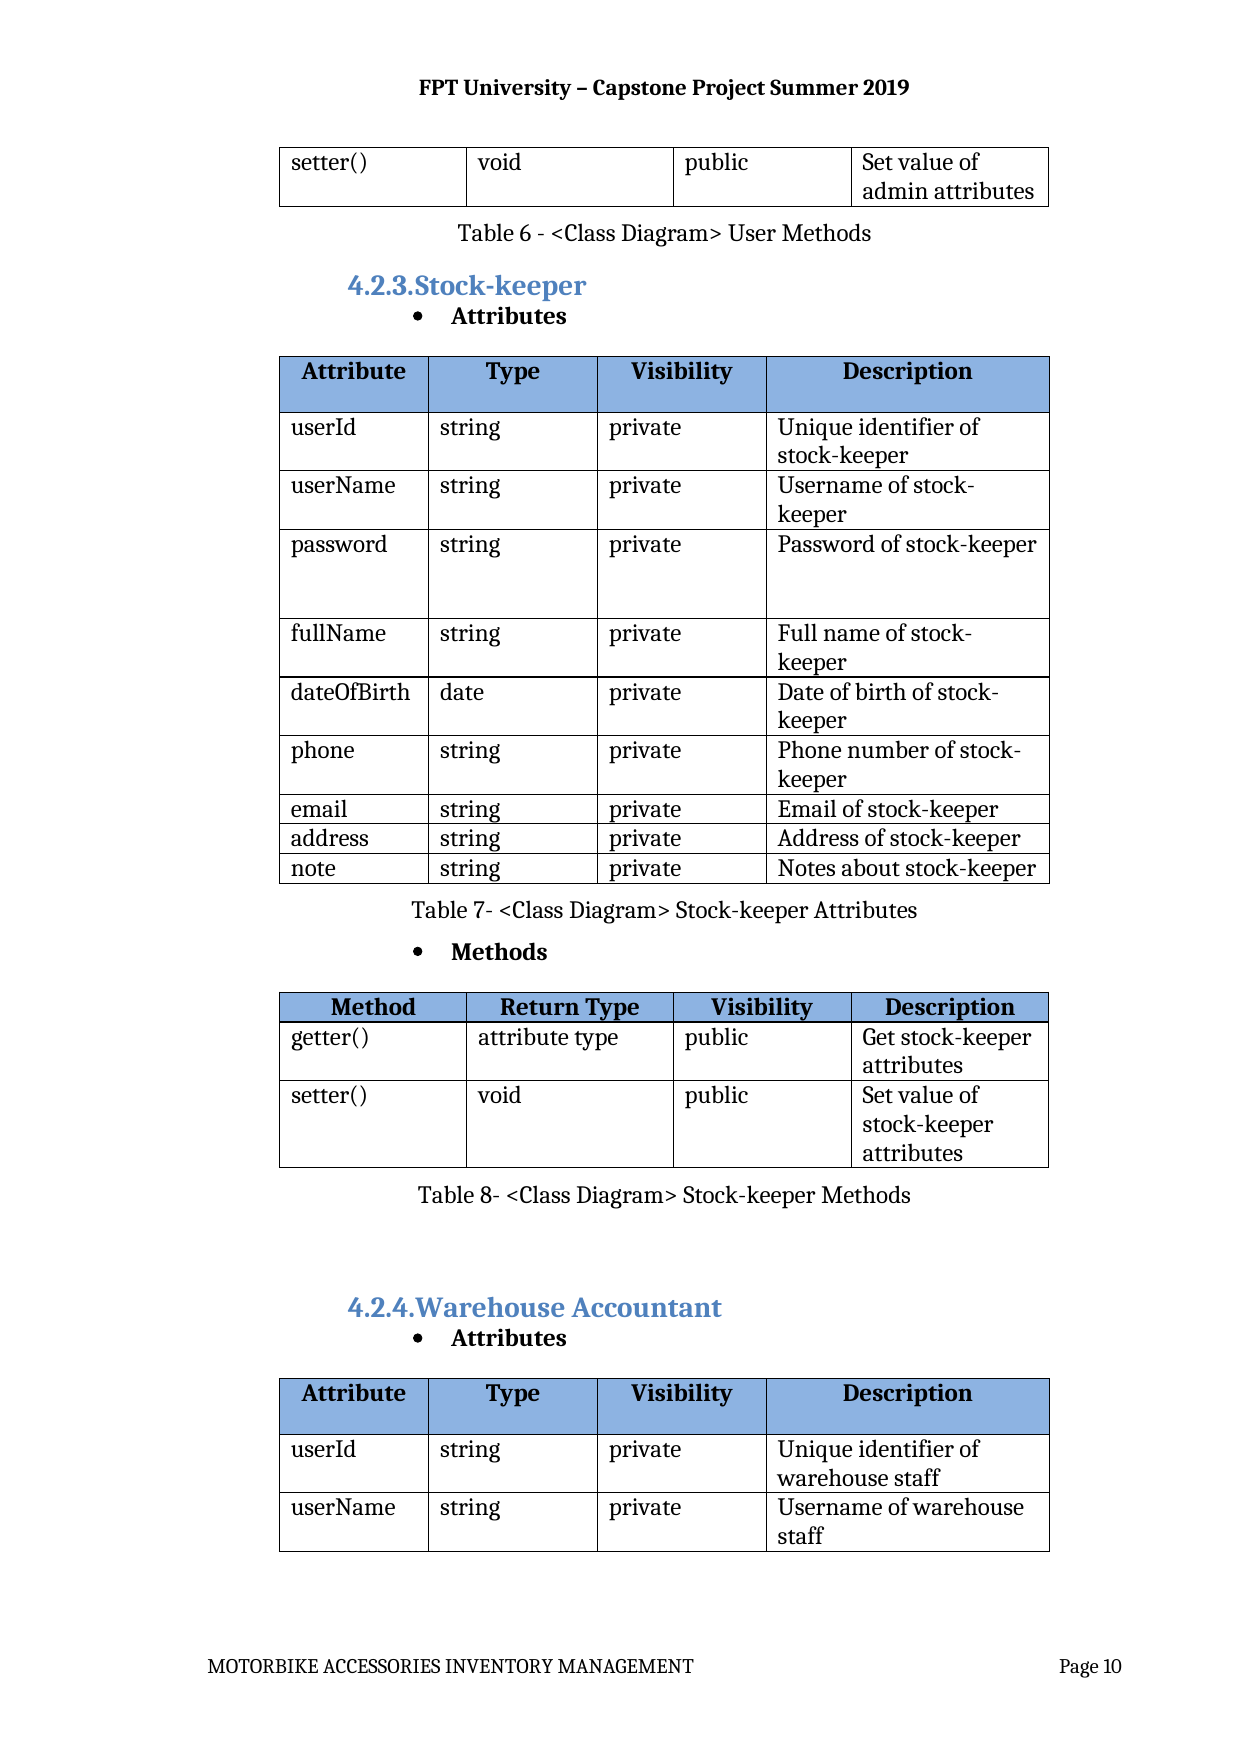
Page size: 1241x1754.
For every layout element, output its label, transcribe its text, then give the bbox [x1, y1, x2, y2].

table_cell Phone number of stock-keeper [767, 736, 1049, 793]
table_cell string [429, 471, 597, 529]
table_cell email [280, 795, 428, 823]
table_header Description [767, 1379, 1049, 1434]
table_cell private [598, 530, 766, 618]
table_header Visibility [598, 357, 766, 412]
table_cell private [598, 1435, 766, 1492]
table_cell Set value of admin attributes [852, 148, 1048, 206]
table_cell void [467, 148, 673, 206]
table_cell fullName [280, 619, 428, 676]
table_header Description [852, 993, 1048, 1021]
table_cell phone [280, 736, 428, 793]
table_cell string [429, 530, 597, 618]
list Methods [413, 938, 1122, 966]
table_cell dateOfBirth [280, 678, 428, 735]
table_header Visibility [598, 1379, 766, 1434]
table_cell private [598, 736, 766, 793]
table_cell Username of stock-keeper [767, 471, 1049, 529]
table_cell userId [280, 1435, 428, 1492]
list Attributes [413, 1324, 1122, 1353]
table_cell getter() [280, 1023, 466, 1080]
table_cell Address of stock-keeper [767, 824, 1049, 853]
table_header Visibility [674, 993, 851, 1021]
table_cell private [598, 678, 766, 735]
table_cell void [467, 1081, 673, 1167]
table_cell setter() [280, 1081, 466, 1167]
table_header Type [429, 357, 597, 412]
list Attributes [413, 302, 1122, 331]
table_cell string [429, 795, 597, 823]
table_cell setter() [280, 148, 466, 206]
table_cell string [429, 619, 597, 676]
table_cell note [280, 854, 428, 883]
table_cell address [280, 824, 428, 853]
table_cell string [429, 824, 597, 853]
table_cell string [429, 413, 597, 470]
table_cell attribute type [467, 1023, 673, 1080]
table_cell private [598, 619, 766, 676]
table_header Return Type [467, 993, 673, 1021]
table_cell string [429, 1493, 597, 1551]
table_cell private [598, 795, 766, 823]
table_cell private [598, 1493, 766, 1551]
table_header Attribute [280, 1379, 428, 1434]
table_header Method [280, 993, 466, 1021]
subtitle Stock-keeper [348, 269, 1122, 302]
subtitle Warehouse Accountant [348, 1291, 1122, 1324]
table_cell Username of warehouse staff [767, 1493, 1049, 1551]
table_cell userId [280, 413, 428, 470]
table_header Attribute [280, 357, 428, 412]
table_cell private [598, 471, 766, 529]
table_cell public [674, 148, 851, 206]
table_cell Email of stock-keeper [767, 795, 1049, 823]
table_cell Set value of stock-keeper attributes [852, 1081, 1048, 1167]
table_cell string [429, 736, 597, 793]
table_cell public [674, 1023, 851, 1080]
table_cell string [429, 1435, 597, 1492]
table_cell userName [280, 471, 428, 529]
table_cell public [674, 1081, 851, 1167]
table_cell private [598, 413, 766, 470]
table_cell Full name of stock-keeper [767, 619, 1049, 676]
table_header Description [767, 357, 1049, 412]
table_cell date [429, 678, 597, 735]
table_cell string [429, 854, 597, 883]
table_cell Unique identifier of warehouse staff [767, 1435, 1049, 1492]
table_cell private [598, 824, 766, 853]
table_cell Notes about stock-keeper [767, 854, 1049, 883]
table_cell password [280, 530, 428, 618]
table_cell Date of birth of stock-keeper [767, 678, 1049, 735]
table_cell Get stock-keeper attributes [852, 1023, 1048, 1080]
table_cell userName [280, 1493, 428, 1551]
table_header Type [429, 1379, 597, 1434]
table_cell private [598, 854, 766, 883]
table_cell Unique identifier of stock-keeper [767, 413, 1049, 470]
table_cell Password of stock-keeper [767, 530, 1049, 618]
